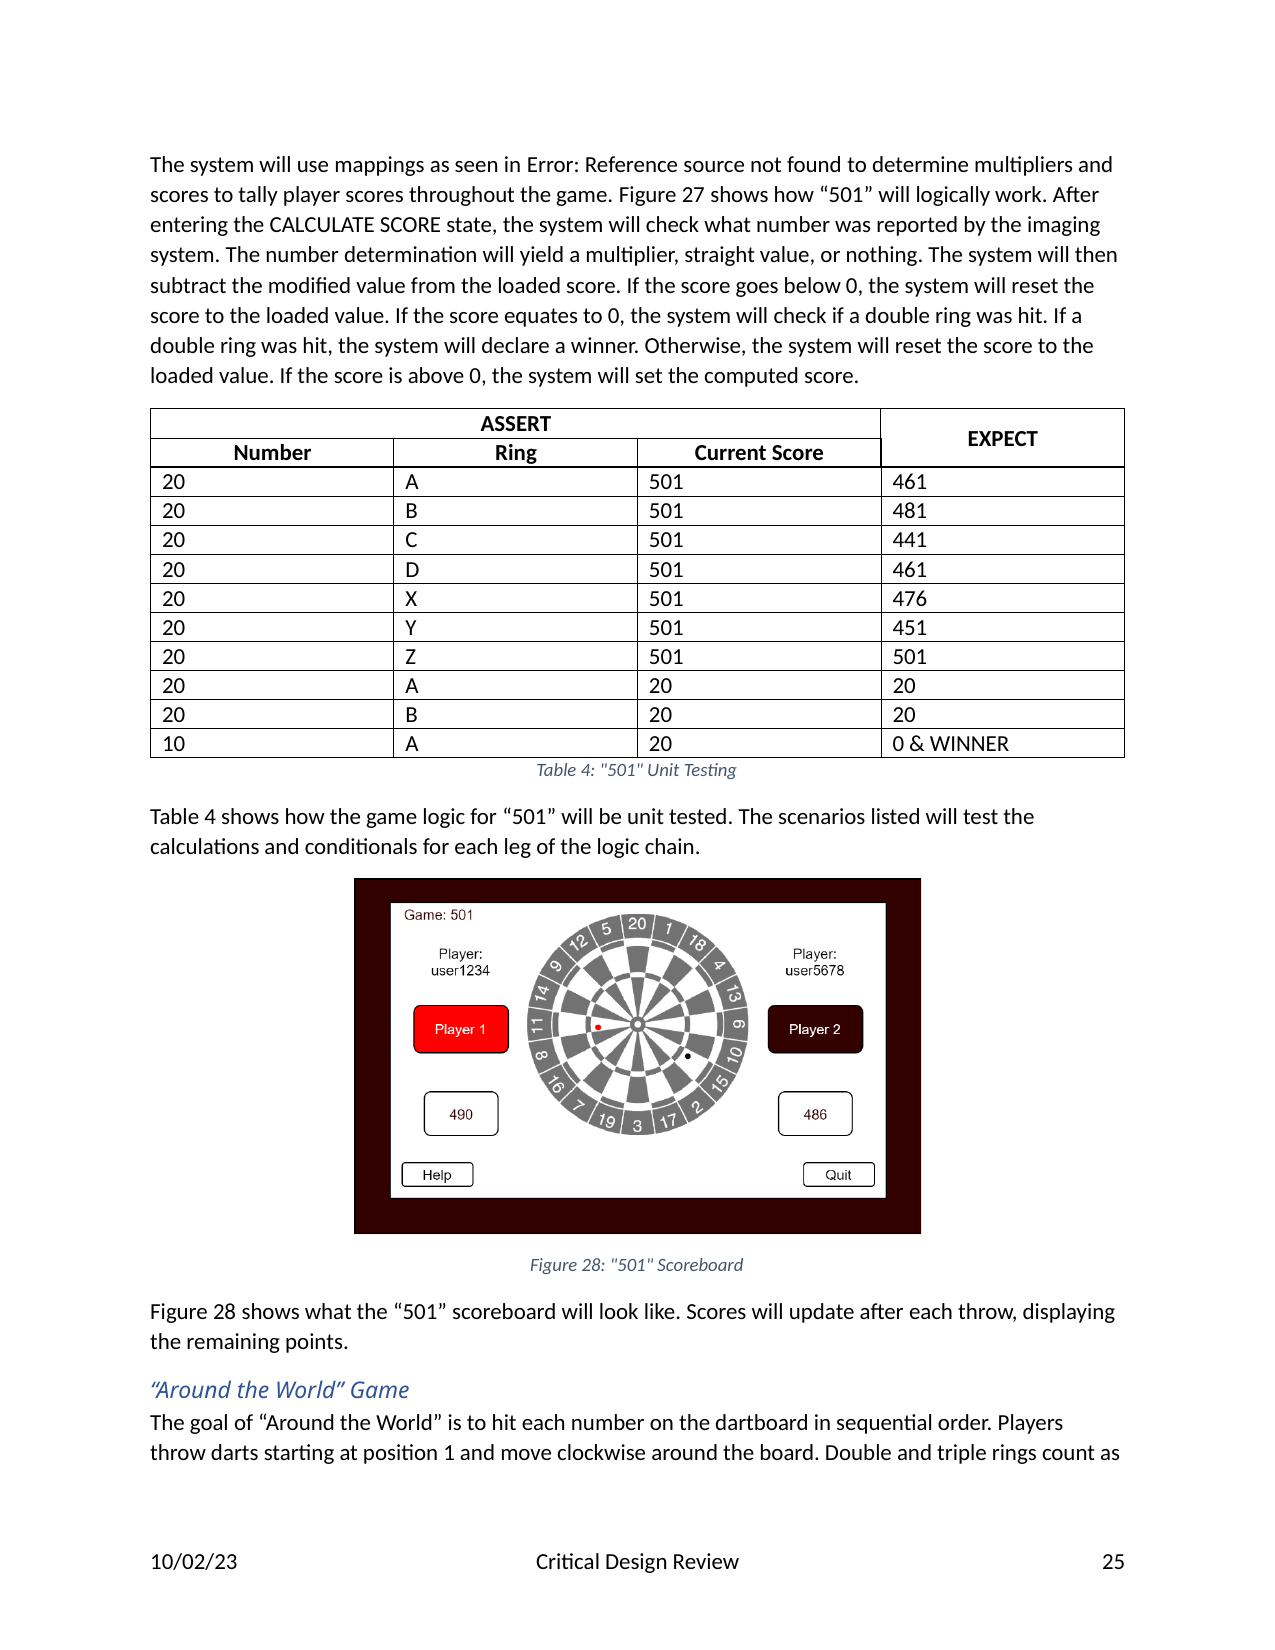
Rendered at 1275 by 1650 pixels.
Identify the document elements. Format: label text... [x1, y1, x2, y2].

table_cell 20 [151, 497, 393, 524]
table_cell 476 [882, 584, 1124, 612]
table_cell 501 [638, 584, 881, 612]
table_cell 501 [638, 555, 881, 583]
table_cell Current Score [638, 439, 880, 466]
table_cell 501 [638, 613, 881, 641]
table_cell 20 [151, 700, 393, 728]
table_cell 20 [882, 671, 1124, 699]
table_cell B [394, 700, 637, 728]
table_cell 20 [151, 555, 393, 583]
table_cell A [394, 729, 637, 757]
table_cell 501 [638, 526, 881, 554]
table_cell A [394, 468, 637, 496]
table_cell X [394, 584, 637, 612]
table_cell 10 [151, 729, 393, 757]
table_cell Y [394, 613, 637, 641]
table_cell 451 [882, 613, 1124, 641]
table_cell 481 [882, 497, 1124, 524]
table_cell 441 [882, 526, 1124, 554]
table_cell 20 [638, 729, 881, 757]
table_cell 20 [151, 642, 393, 670]
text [150, 1408, 1125, 1466]
table_cell A [394, 671, 637, 699]
table_header EXPECT [881, 409, 1124, 466]
table_cell D [394, 555, 637, 583]
table_cell 20 [151, 526, 393, 554]
table_cell 461 [882, 555, 1124, 583]
table_cell Ring [394, 439, 637, 466]
table_cell 501 [882, 642, 1124, 670]
table_cell 20 [638, 671, 881, 699]
table_cell 20 [151, 584, 393, 612]
table_cell 501 [638, 468, 881, 496]
table_cell 20 [151, 671, 393, 699]
table_cell Z [394, 642, 637, 670]
table_cell B [394, 497, 637, 524]
table_cell Number [151, 439, 393, 466]
text Figure 16 shows what the “501” scoreboard will look like. Scores will update after each throw, displaying the remaining points. [150, 1297, 1125, 1355]
table_cell 461 [882, 468, 1124, 496]
table_cell C [394, 526, 637, 554]
table_header ASSERT [151, 409, 880, 437]
picture [354, 878, 922, 1235]
table_cell 501 [638, 497, 881, 524]
table_cell 0 & WINNER [882, 729, 1124, 757]
table_cell 20 [151, 613, 393, 641]
table_cell 20 [638, 700, 881, 728]
table_cell 20 [151, 468, 393, 496]
table_cell 20 [882, 700, 1124, 728]
subtitle “Around the World” Game [150, 1374, 1125, 1405]
table_cell 501 [638, 642, 881, 670]
